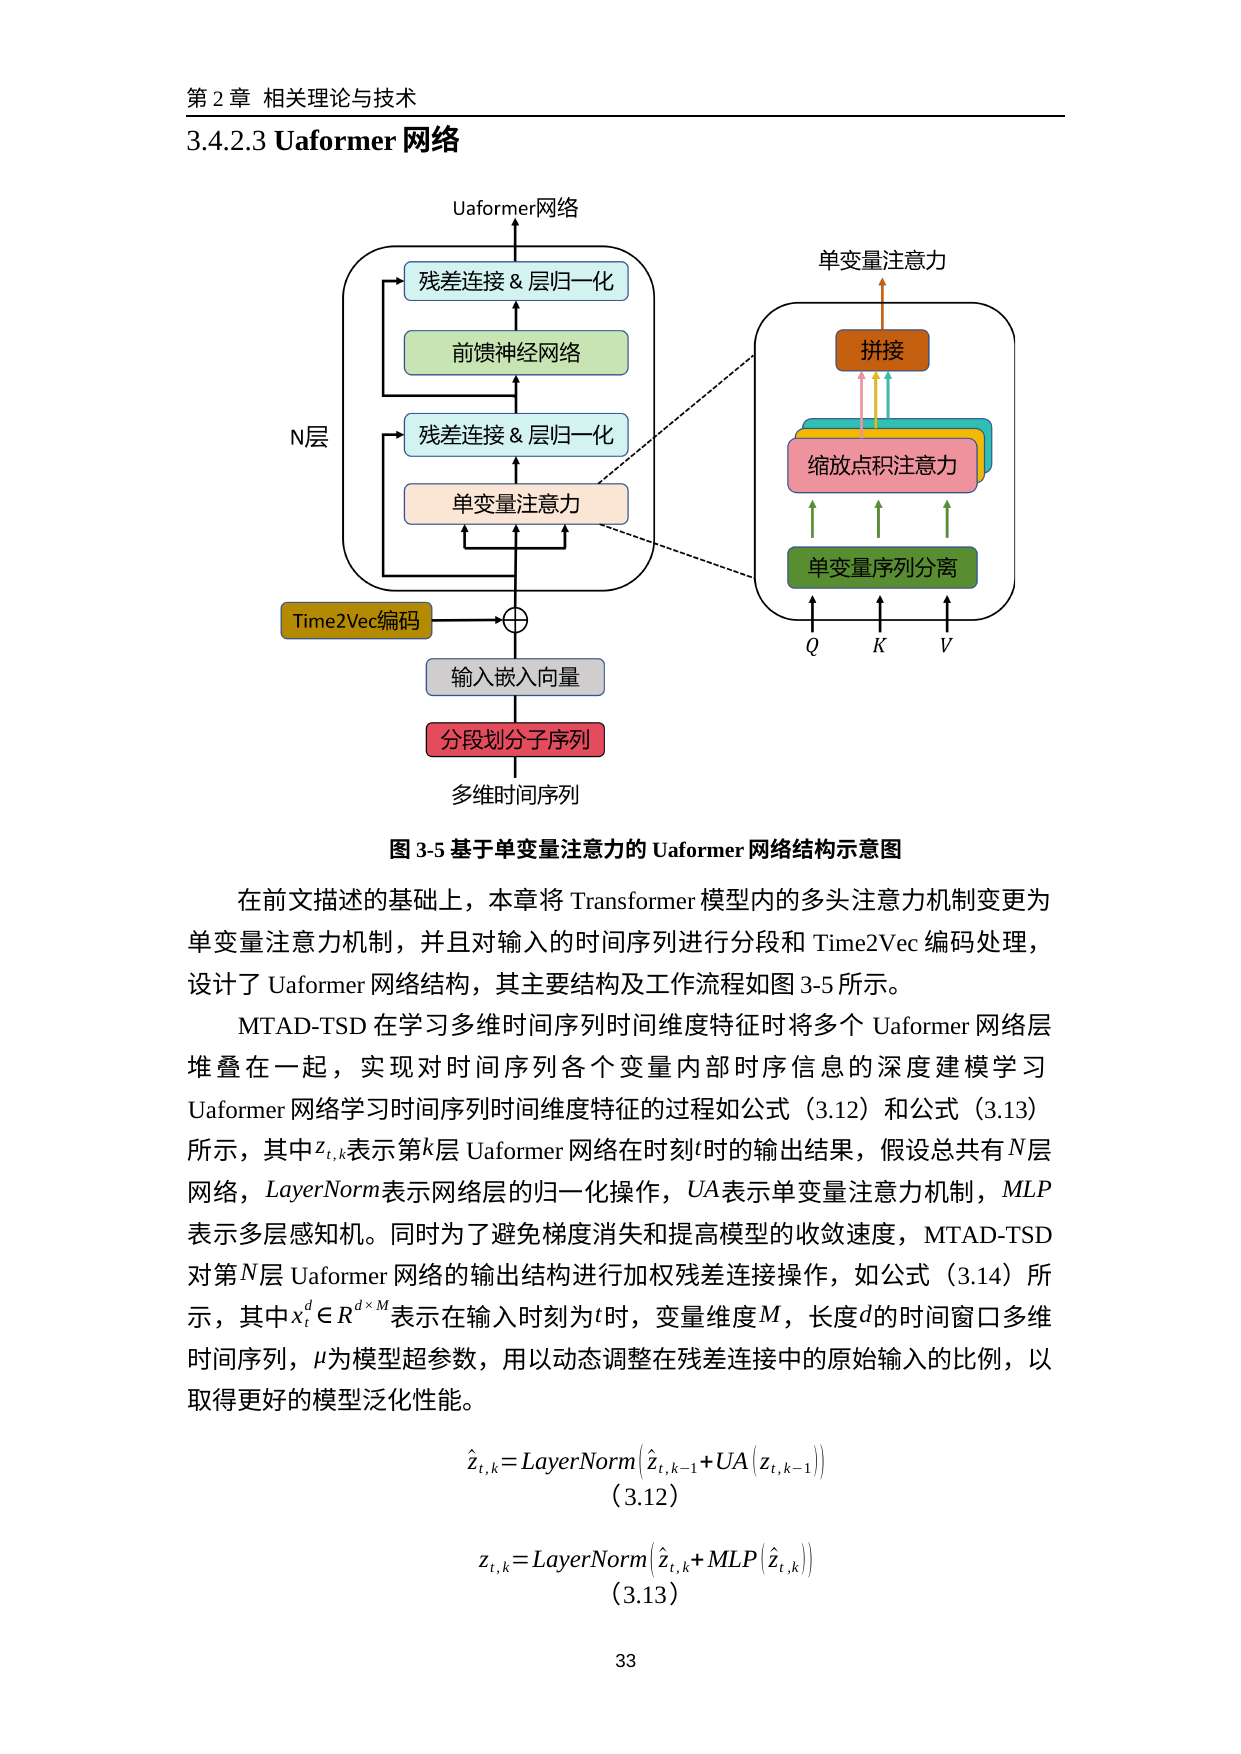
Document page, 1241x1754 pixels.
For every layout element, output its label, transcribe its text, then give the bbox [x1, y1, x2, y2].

text MTAD-TSD在学习多维时间序列时间维度特征时将多个Uaformer网络层堆叠在一起，实现对时间序列各个变量内部时序信息的深度建模学习。Uaformer网络学习时间序列时间维度特征的过程如公式（3.12）和公式（3.13）所示，其中表示第层Uaformer网络在时刻时的输出结果，假设总共有层网络，表示网络层的归一化操作，表示单变量注意力机制，表示多层感知机。同时为了避免梯度消失和提高模型的收敛速度，MTAD-TSD对第层Uaformer网络的输出结构进行加权残差连接操作，如公式（3.14）所示，其中表示在输入时刻为时，变量维度，长度的时间窗口多维时间序列，为模型超参数，用以动态调整在残差连接中的原始输入的比例，以取得更好的模型泛化性能。 [188, 1001, 1053, 1418]
picture [275, 189, 1016, 820]
text 图3-5 基于单变量注意力的Uaformer网络结构示意图 [188, 832, 1053, 864]
subtitle Uaformer网络 [186, 117, 1065, 159]
text 在前文描述的基础上，本章将Transformer模型内的多头注意力机制变更为单变量注意力机制，并且对输入的时间序列进行分段和Time2Vec编码处理，设计了Uaformer网络结构，其主要结构及工作流程如图3-5所示。 [188, 876, 1053, 1001]
